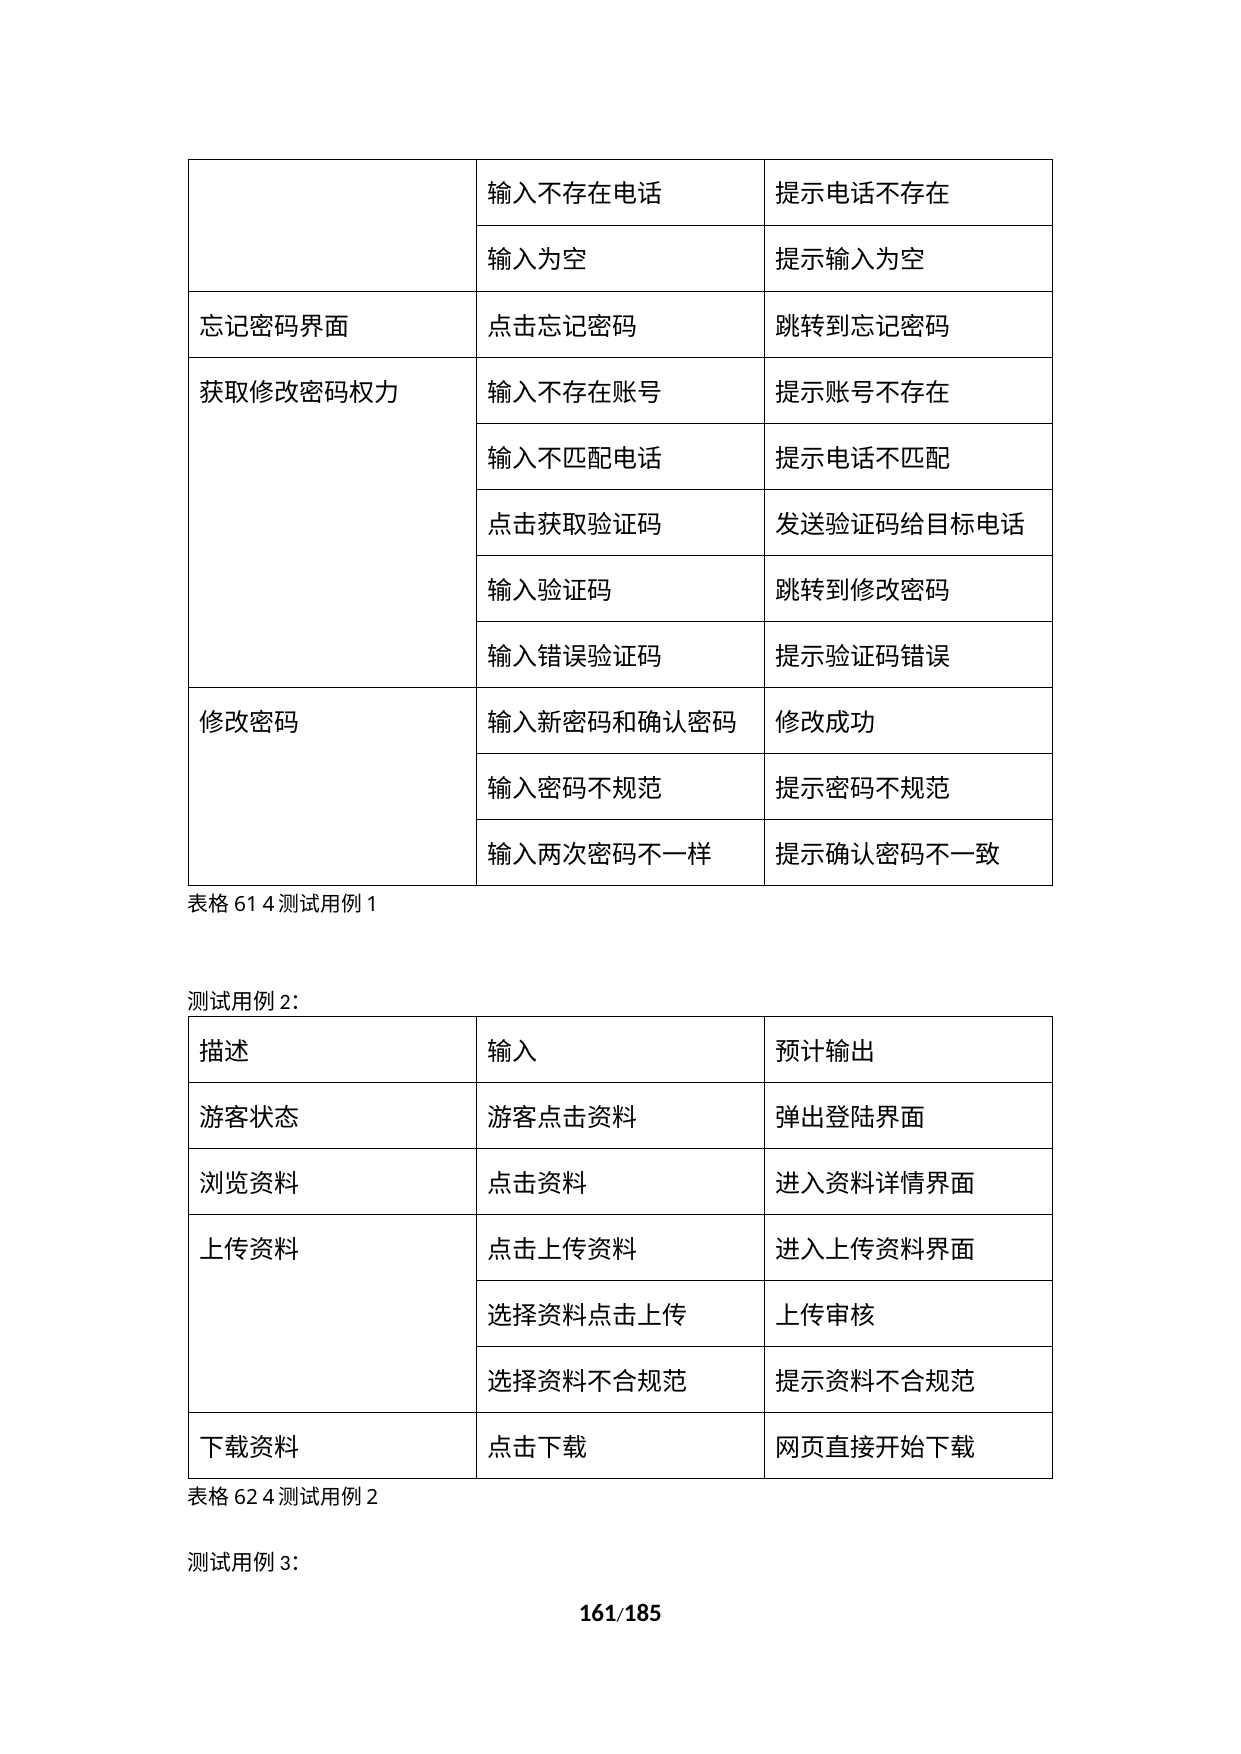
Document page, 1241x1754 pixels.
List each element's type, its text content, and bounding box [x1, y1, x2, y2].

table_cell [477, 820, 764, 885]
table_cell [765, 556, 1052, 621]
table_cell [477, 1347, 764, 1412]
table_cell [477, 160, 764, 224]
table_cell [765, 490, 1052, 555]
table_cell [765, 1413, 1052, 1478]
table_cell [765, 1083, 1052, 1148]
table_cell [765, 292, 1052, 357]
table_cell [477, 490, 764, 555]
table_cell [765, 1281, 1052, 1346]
text 测试用例3： [187, 1544, 1053, 1577]
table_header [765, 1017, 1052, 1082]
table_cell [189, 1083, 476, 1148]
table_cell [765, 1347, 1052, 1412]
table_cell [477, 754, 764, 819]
text 表格 61 4测试用例1 [187, 886, 1053, 918]
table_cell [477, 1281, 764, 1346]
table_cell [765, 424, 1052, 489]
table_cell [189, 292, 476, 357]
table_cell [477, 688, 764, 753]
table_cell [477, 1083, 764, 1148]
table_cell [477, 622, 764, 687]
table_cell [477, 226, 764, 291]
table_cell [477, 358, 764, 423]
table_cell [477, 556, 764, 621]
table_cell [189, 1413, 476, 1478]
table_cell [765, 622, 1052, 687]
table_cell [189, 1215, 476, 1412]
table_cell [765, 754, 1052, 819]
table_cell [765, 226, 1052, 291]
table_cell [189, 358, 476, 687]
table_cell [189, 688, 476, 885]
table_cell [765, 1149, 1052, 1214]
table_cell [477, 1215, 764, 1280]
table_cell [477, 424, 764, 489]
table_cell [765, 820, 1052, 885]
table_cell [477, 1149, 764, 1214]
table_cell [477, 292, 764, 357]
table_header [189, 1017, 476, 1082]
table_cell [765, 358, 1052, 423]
text 测试用例2： [187, 983, 1053, 1016]
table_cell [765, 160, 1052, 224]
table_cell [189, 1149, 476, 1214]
text 表格 62 4测试用例2 [187, 1479, 1053, 1512]
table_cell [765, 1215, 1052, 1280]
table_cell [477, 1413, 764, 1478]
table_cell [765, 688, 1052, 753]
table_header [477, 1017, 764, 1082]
